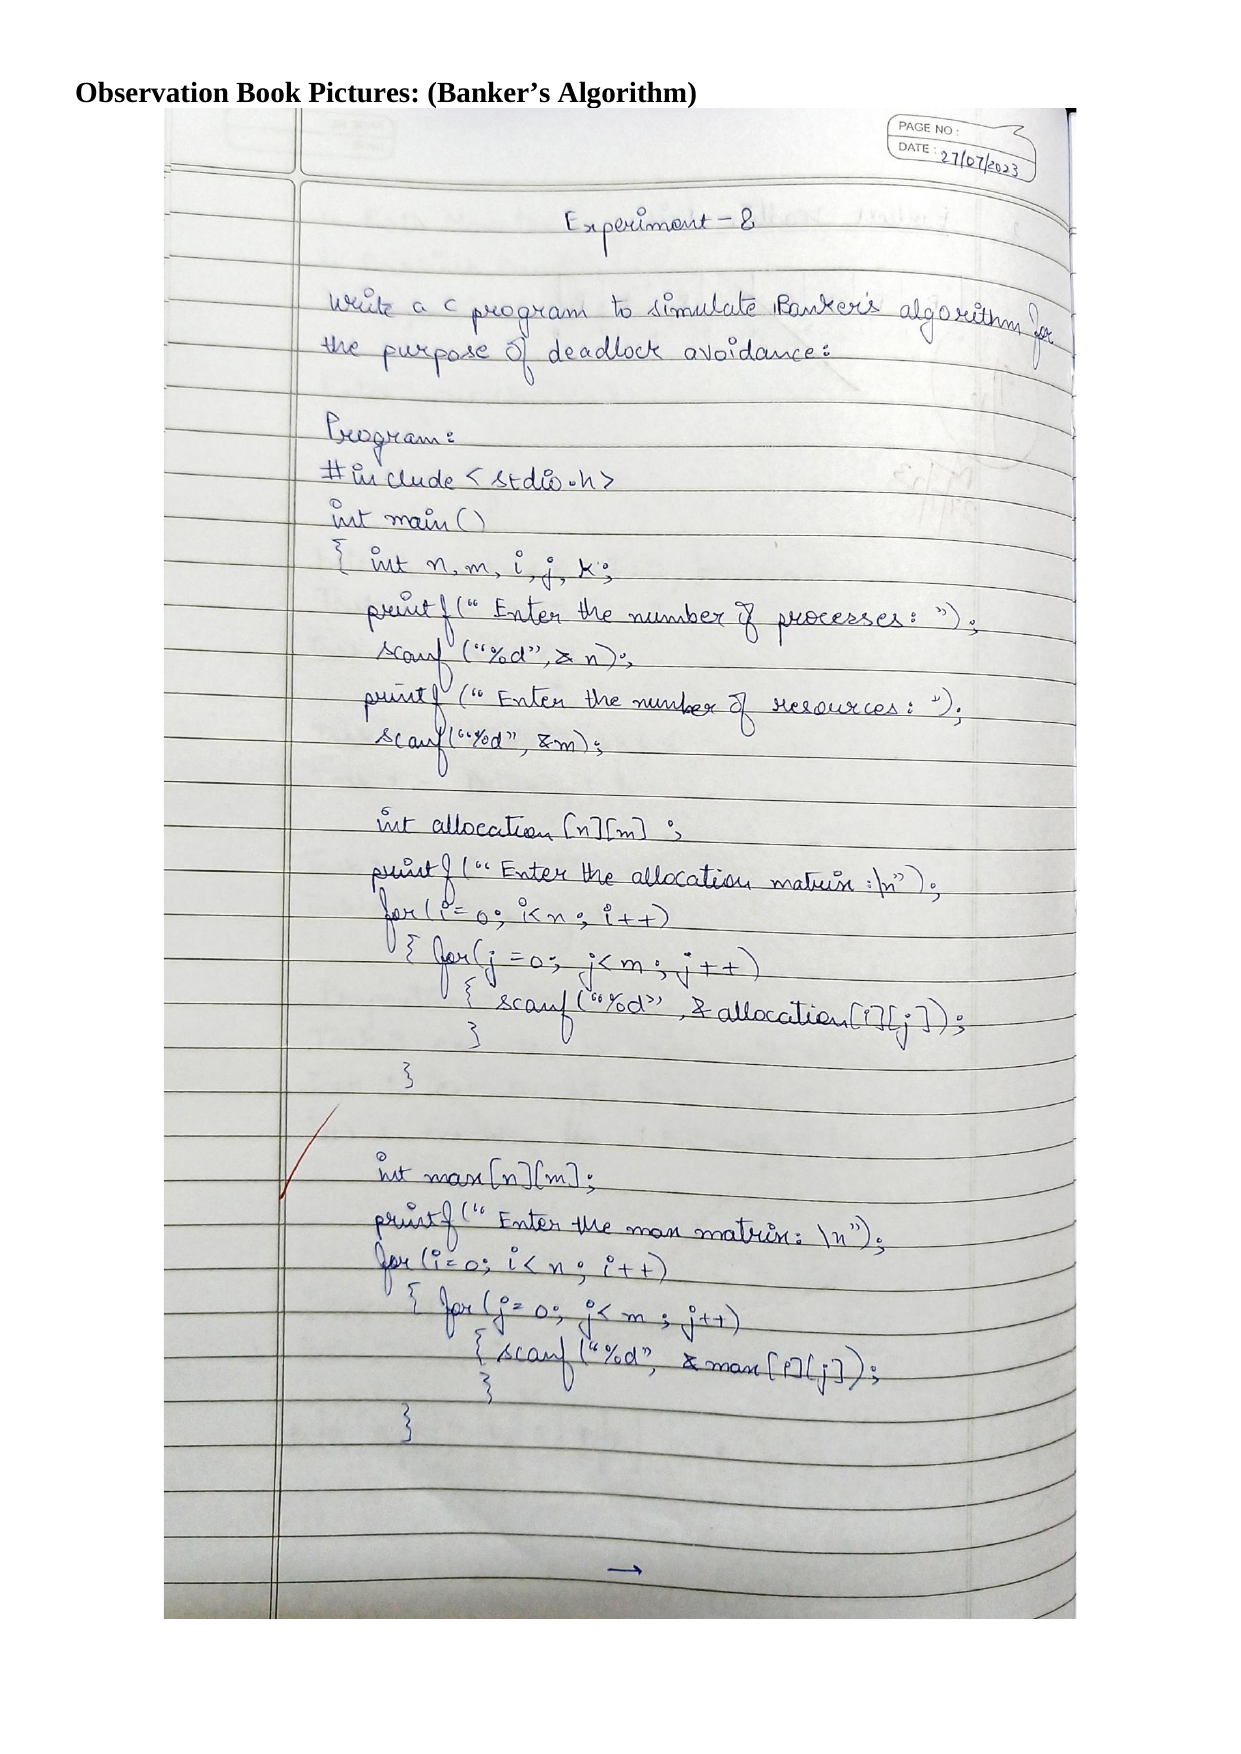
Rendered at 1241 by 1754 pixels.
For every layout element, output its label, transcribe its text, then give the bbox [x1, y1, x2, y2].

picture [163, 108, 1077, 1619]
list Observation Book Pictures: (Banker’s Algorithm) [75, 75, 1165, 108]
